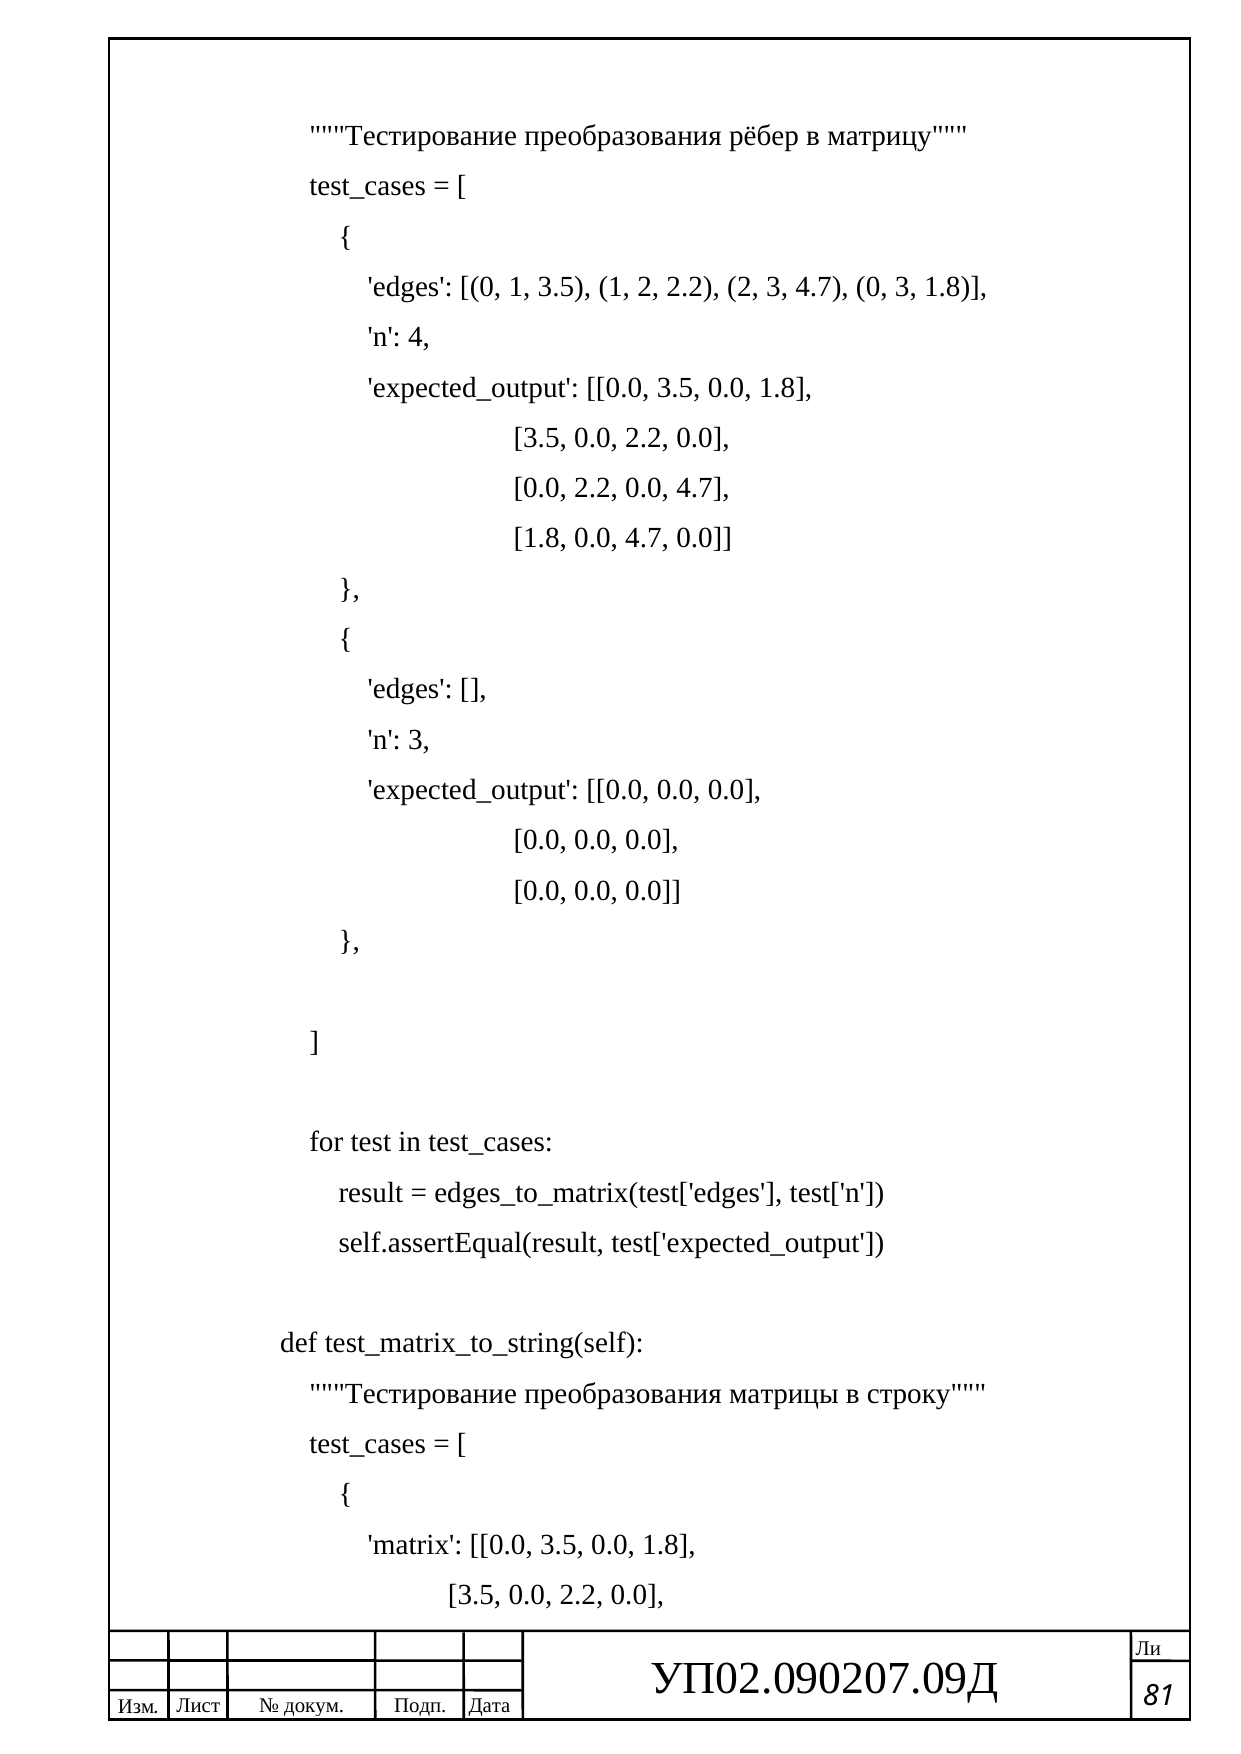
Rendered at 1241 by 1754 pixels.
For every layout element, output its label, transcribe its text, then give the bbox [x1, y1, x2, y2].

text self.assertEqual(result, test['expected_output']) [177, 1225, 1152, 1258]
text [0.0, 2.2, 0.0, 4.7], [177, 470, 1152, 504]
text [0.0, 0.0, 0.0], [177, 822, 1152, 856]
text 'edges': [(0, 1, 3.5), (1, 2, 2.2), (2, 3, 4.7), (0, 3, 1.8)], [177, 269, 1152, 303]
text }, [177, 923, 1152, 957]
text [1.8, 0.0, 4.7, 0.0]] [177, 521, 1152, 554]
text test_cases = [ [177, 1426, 1152, 1460]
text for test in test_cases: [177, 1124, 1152, 1158]
text 'expected_output': [[0.0, 0.0, 0.0], [177, 772, 1152, 806]
text 'matrix': [[0.0, 3.5, 0.0, 1.8], [177, 1527, 1152, 1560]
text """Тестирование преобразования матрицы в строку""" [177, 1376, 1152, 1409]
text """Тестирование преобразования рёбер в матрицу""" [177, 118, 1152, 152]
text }, [177, 571, 1152, 604]
text result = edges_to_matrix(test['edges'], test['n']) [177, 1175, 1152, 1208]
text test_cases = [ [177, 168, 1152, 202]
text def test_matrix_to_string(self): [177, 1326, 1152, 1359]
text 'edges': [], [177, 672, 1152, 705]
text [3.5, 0.0, 2.2, 0.0], [177, 1577, 1152, 1611]
text { [177, 1477, 1152, 1510]
text { [177, 621, 1152, 655]
text ] [177, 1024, 1152, 1057]
text [3.5, 0.0, 2.2, 0.0], [177, 420, 1152, 453]
text 'n': 4, [177, 319, 1152, 353]
text 'n': 3, [177, 722, 1152, 755]
text { [177, 219, 1152, 252]
text [0.0, 0.0, 0.0]] [177, 873, 1152, 906]
text 'expected_output': [[0.0, 3.5, 0.0, 1.8], [177, 370, 1152, 403]
